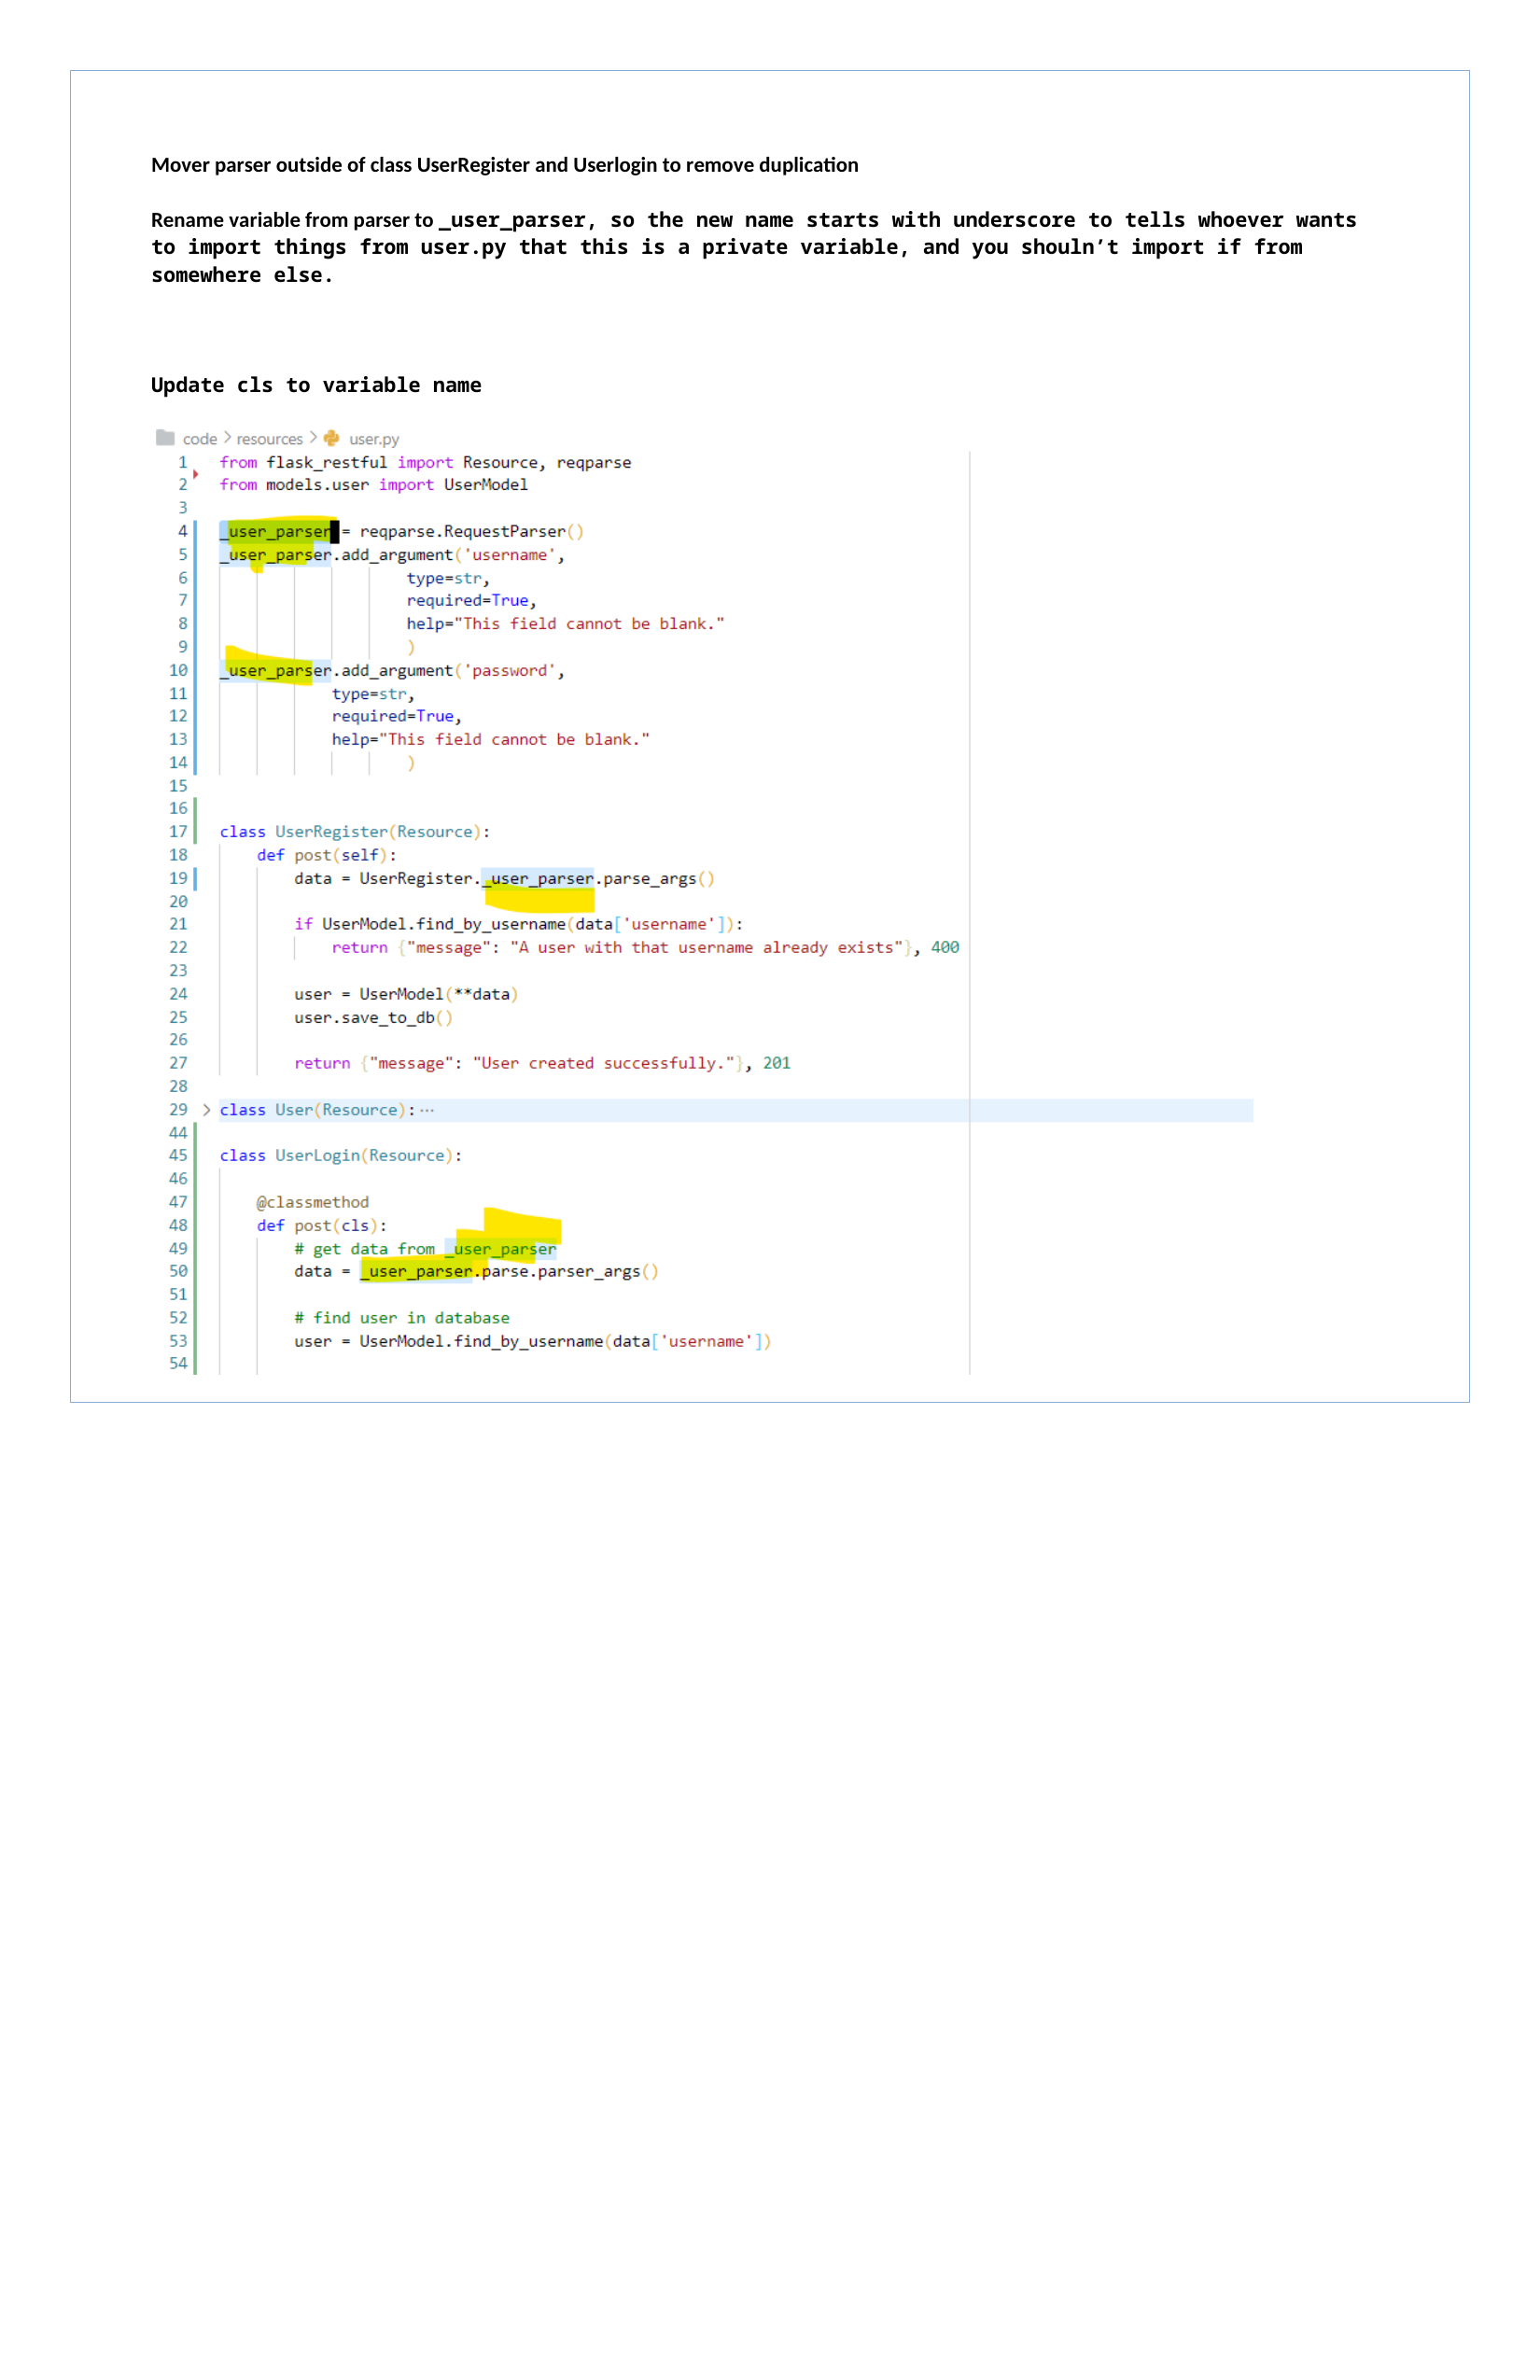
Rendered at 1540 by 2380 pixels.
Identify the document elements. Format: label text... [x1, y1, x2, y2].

table_cell Mover parser outside of class UserRegister and Userlogin to remove duplication Rename variable from parser to _user_parser, so the new name starts with underscore to tells whoever wants to import things from user.py that this is a private variable, and you shouln’t import if from somewhere else. Update cls to variable name [71, 71, 1469, 1402]
picture [150, 426, 1254, 1375]
